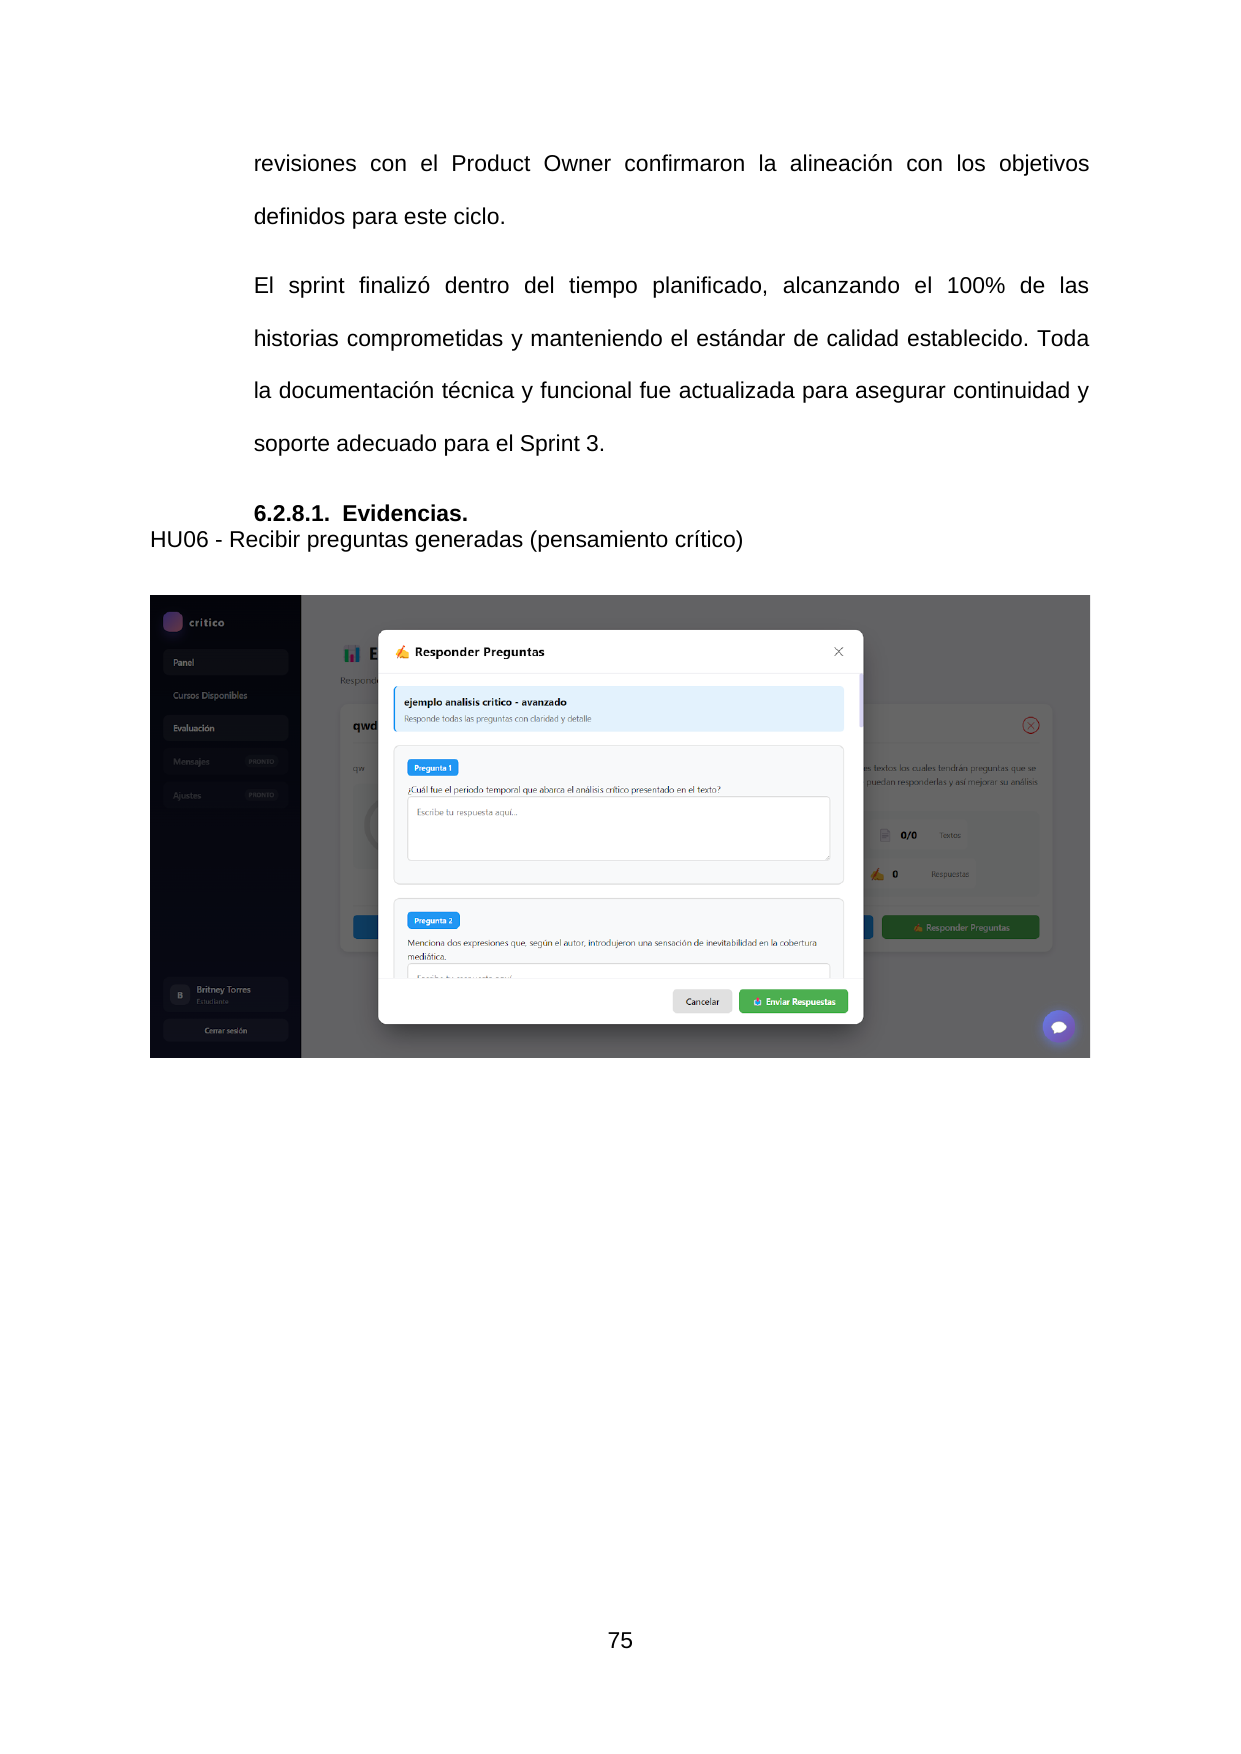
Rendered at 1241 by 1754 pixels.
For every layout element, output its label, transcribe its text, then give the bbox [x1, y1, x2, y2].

text HU06 - Recibir preguntas generadas (pensamiento crítico) [150, 526, 1090, 552]
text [253, 150, 1090, 229]
subtitle Evidencias. [253, 499, 1090, 526]
picture [150, 595, 1091, 1058]
text El sprint finalizó dentro del tiempo planificado, alcanzando el 100% de las historias comprometidas y manteniendo el estándar de calidad establecido. Toda la documentación técnica y funcional fue actualizada para asegurar continuidad y soporte adecuado para el Sprint 3. [253, 272, 1090, 457]
